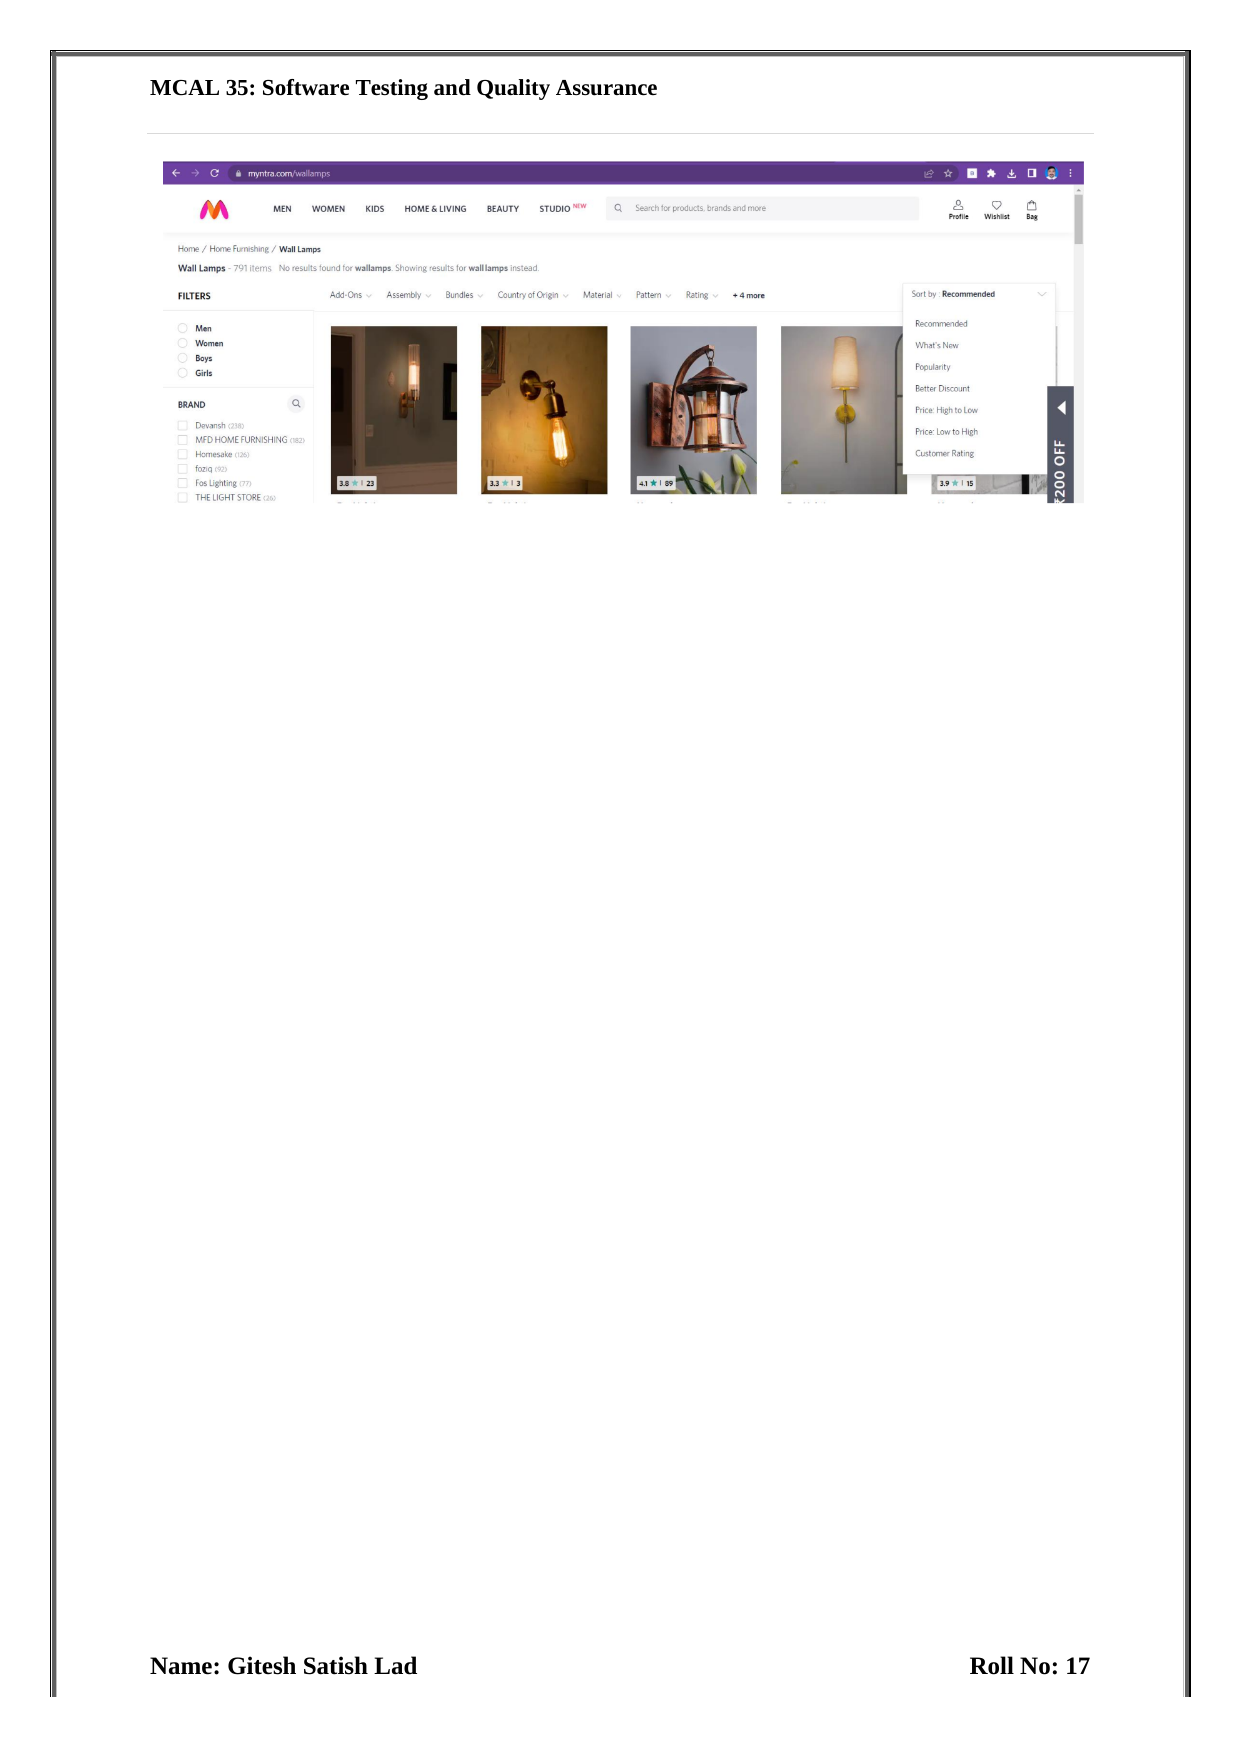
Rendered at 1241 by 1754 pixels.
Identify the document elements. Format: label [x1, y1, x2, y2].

picture [150, 150, 1091, 526]
